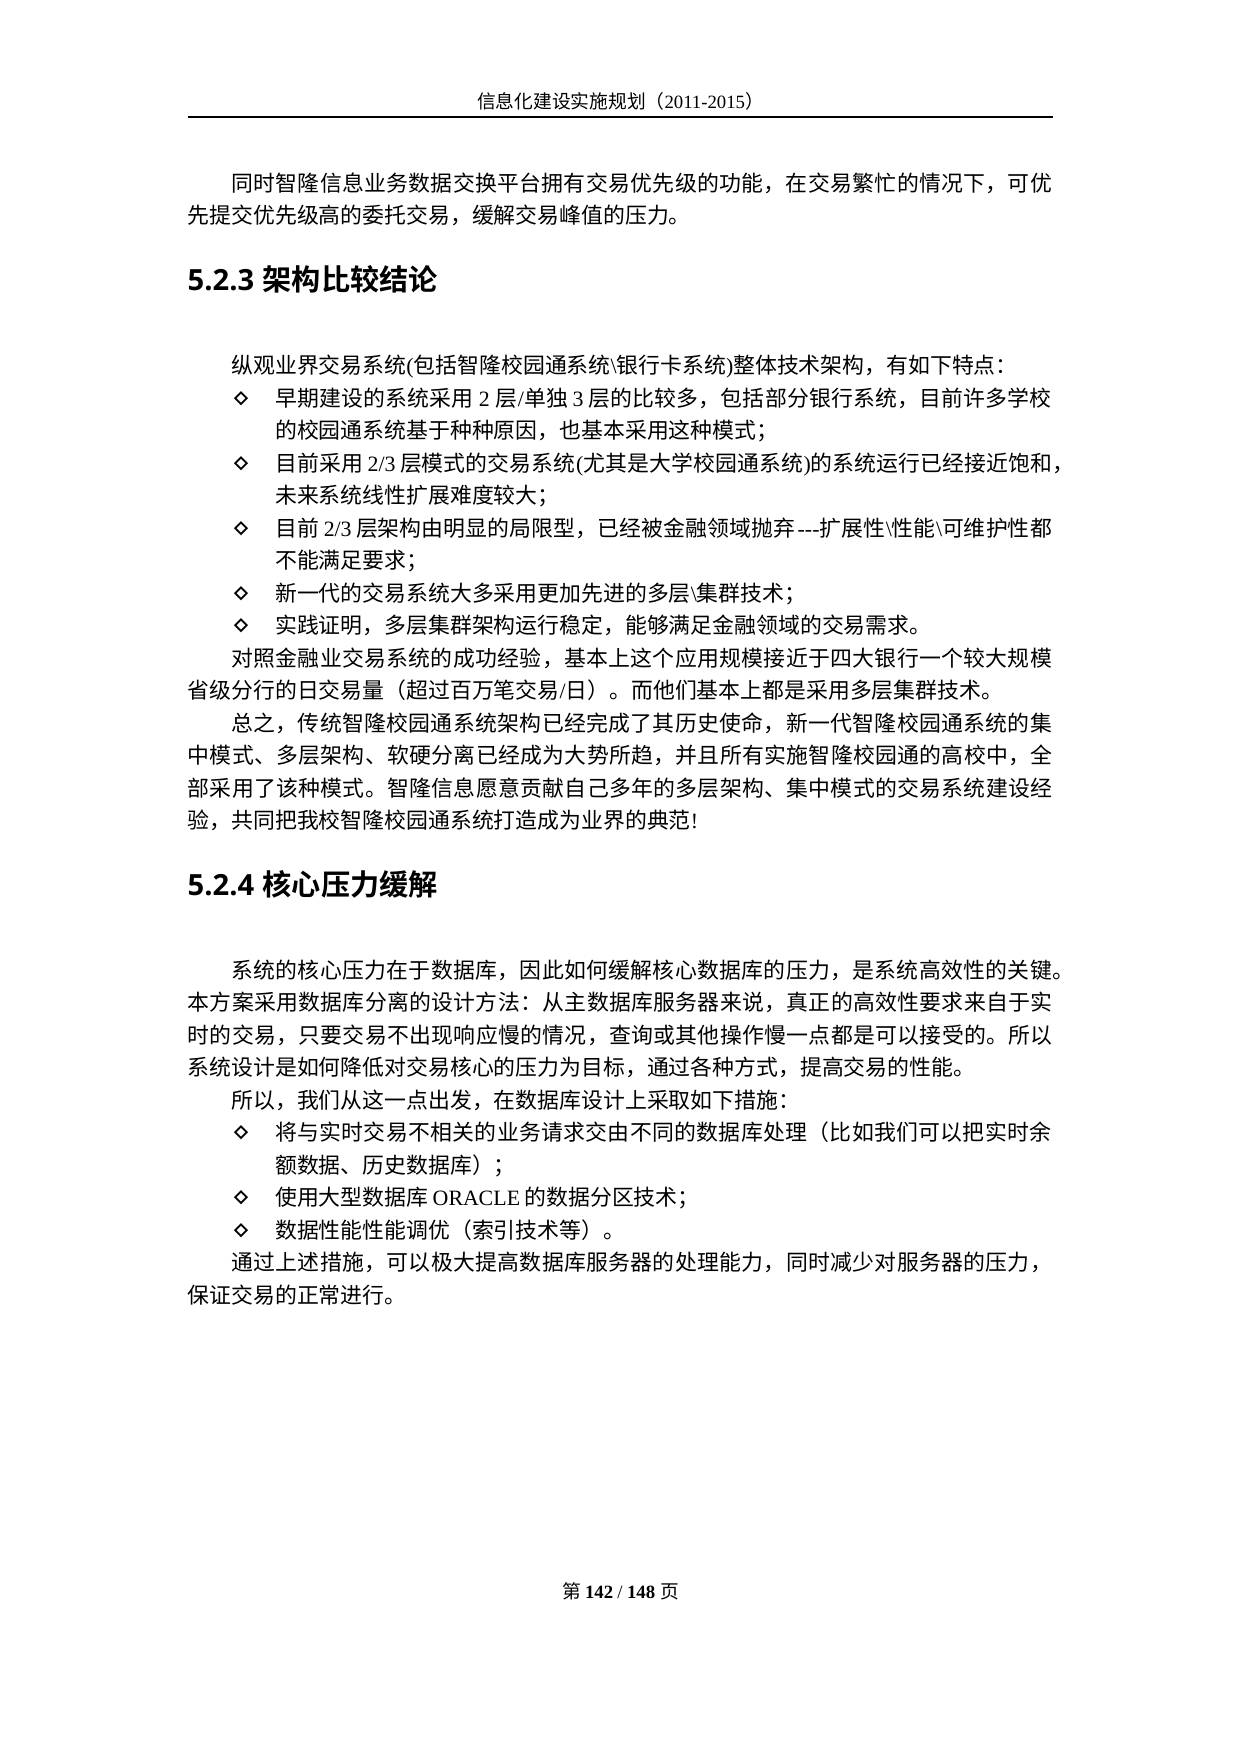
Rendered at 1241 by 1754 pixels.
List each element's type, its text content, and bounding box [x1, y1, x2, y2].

text 总之，传统智隆校园通系统架构已经完成了其历史使命，新一代智隆校园通系统的集中模式、多层架构、软硬分离已经成为大势所趋，并且所有实施智隆校园通的高校中，全部采用了该种模式。智隆信息愿意贡献自己多年的多层架构、集中模式的交易系统建设经验，共同把我校智隆校园通系统打造成为业界的典范! [187, 705, 1053, 835]
list 早期建设的系统采用2 层/单独3层的比较多，包括部分银行系统，目前许多学校的校园通系统基于种种原因，也基本采用这种模式； [231, 380, 1053, 445]
text 通过上述措施，可以极大提高数据库服务器的处理能力，同时减少对服务器的压力，保证交易的正常进行。 [187, 1245, 1053, 1310]
list 新一代的交易系统大多采用更加先进的多层\集群技术； [231, 575, 1053, 608]
list 目前采用2/3层模式的交易系统(尤其是大学校园通系统)的系统运行已经接近饱和，未来系统线性扩展难度较大； [231, 445, 1053, 510]
list 实践证明，多层集群架构运行稳定，能够满足金融领域的交易需求。 [231, 608, 1053, 640]
list 将与实时交易不相关的业务请求交由不同的数据库处理（比如我们可以把实时余额数据、历史数据库）； [231, 1115, 1053, 1180]
text 系统的核心压力在于数据库，因此如何缓解核心数据库的压力，是系统高效性的关键。本方案采用数据库分离的设计方法：从主数据库服务器来说，真正的高效性要求来自于实时的交易，只要交易不出现响应慢的情况，查询或其他操作慢一点都是可以接受的。所以，系统设计是如何降低对交易核心的压力为目标，通过各种方式，提高交易的性能。 [187, 952, 1053, 1082]
text 同时智隆信息业务数据交换平台拥有交易优先级的功能，在交易繁忙的情况下，可优先提交优先级高的委托交易，缓解交易峰值的压力。 [187, 165, 1053, 230]
list 数据性能性能调优（索引技术等）。 [231, 1212, 1053, 1245]
text 所以，我们从这一点出发，在数据库设计上采取如下措施： [187, 1082, 1053, 1115]
list 使用大型数据库ORACLE的数据分区技术； [231, 1180, 1053, 1212]
list 目前2/3层架构由明显的局限型，已经被金融领域抛弃---扩展性\性能\可维护性都不能满足要求； [231, 510, 1053, 575]
text 纵观业界交易系统(包括智隆校园通系统\银行卡系统)整体技术架构，有如下特点： [187, 348, 1053, 380]
subtitle 核心压力缓解 [187, 851, 1053, 916]
subtitle 架构比较结论 [187, 247, 1053, 312]
text 对照金融业交易系统的成功经验，基本上这个应用规模接近于四大银行一个较大规模省级分行的日交易量（超过百万笔交易/日）。而他们基本上都是采用多层集群技术。 [187, 640, 1053, 705]
